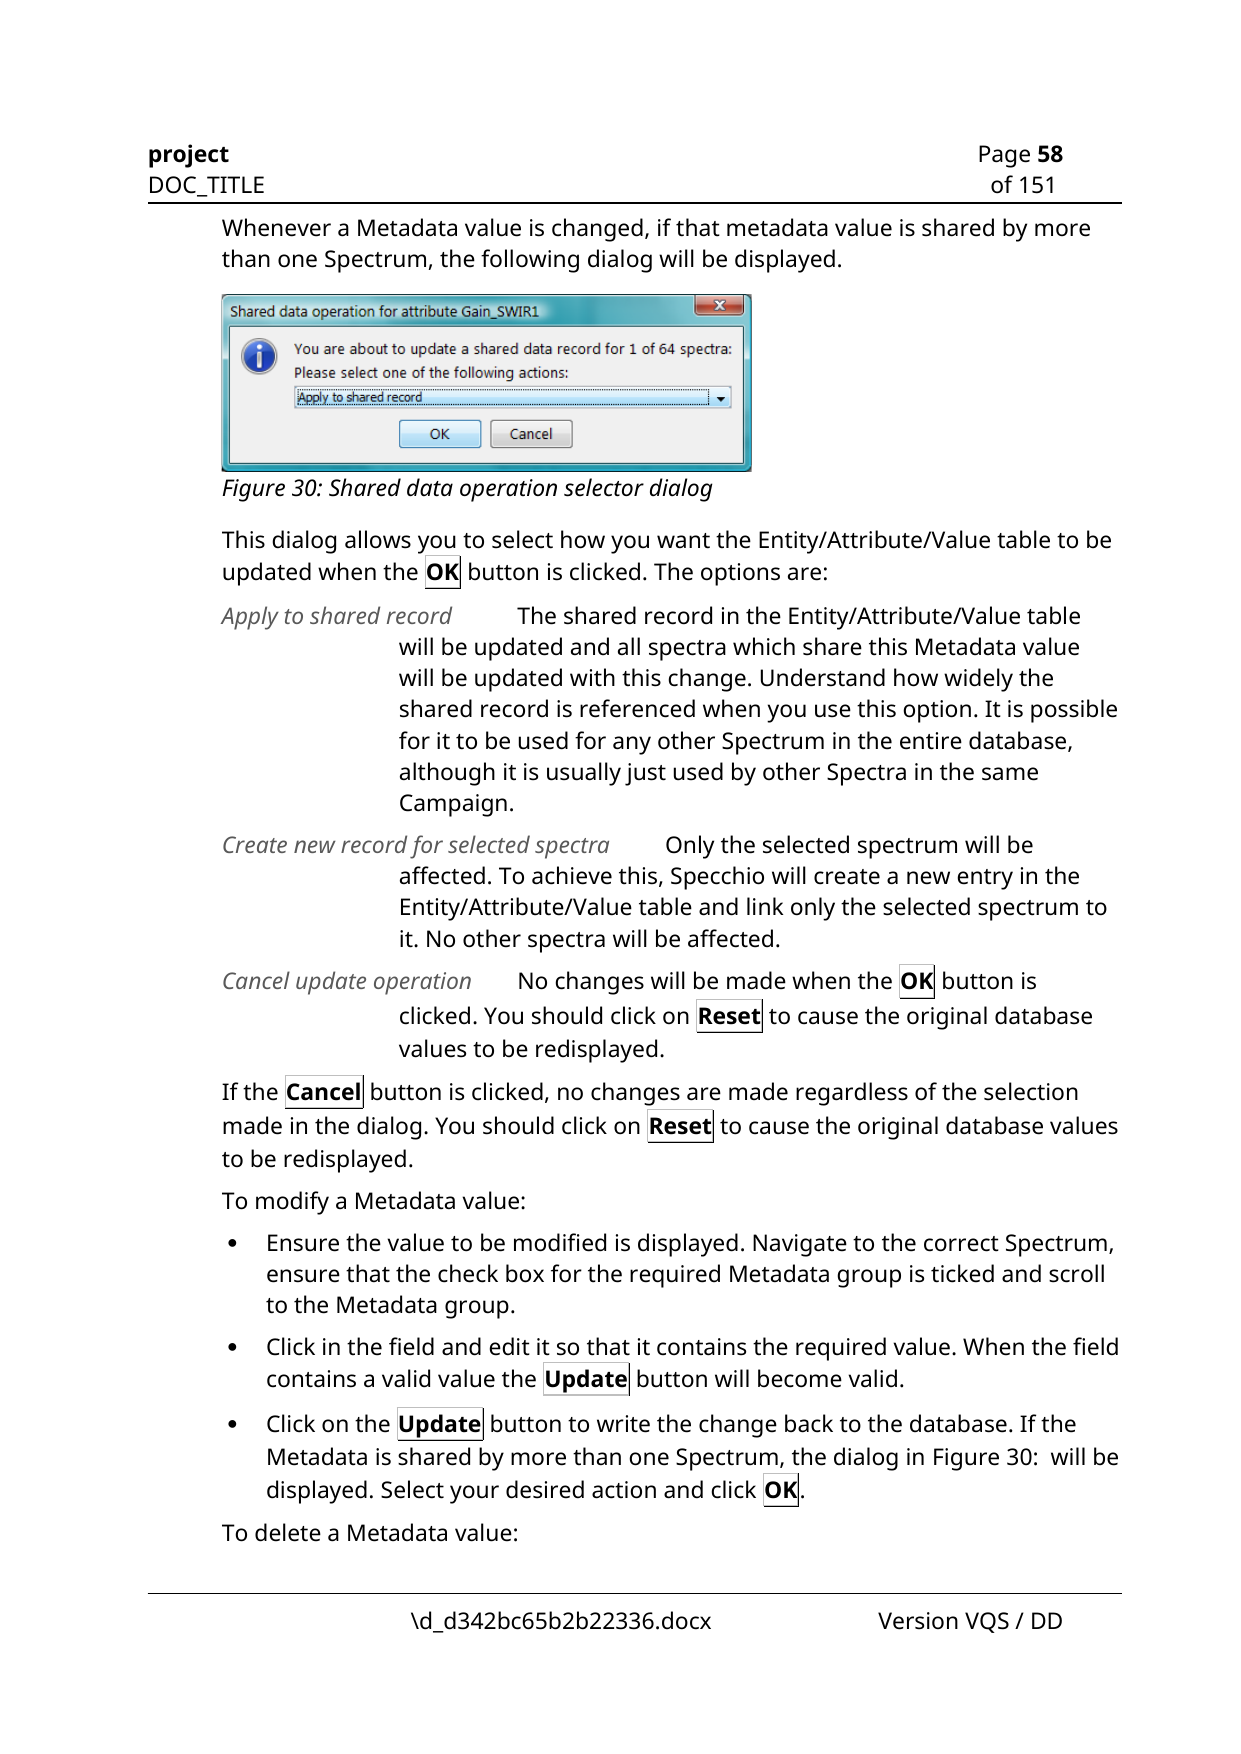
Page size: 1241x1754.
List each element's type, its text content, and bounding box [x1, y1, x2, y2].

text To modify a Metadata value: [222, 1185, 1122, 1216]
text Cancel update operation No changes will be made when the OK button is clicked. You should click on Reset to cause the original database values to be redisplayed. [222, 964, 1122, 1064]
text Whenever a Metadata value is changed, if that metadata value is shared by more than one Spectrum, the following dialog will be displayed. [222, 211, 1122, 274]
text Click in the field and edit it so that it contains the required value. When the field contains a valid value the Update button will become valid. [228, 1331, 1122, 1396]
text To delete a Metadata value: [222, 1517, 1122, 1548]
text If the Cancel button is clicked, no changes are made regardless of the selection made in the dialog. You should click on Reset to cause the original database values to be redisplayed. [222, 1074, 1122, 1174]
text Apply to shared record The shared record in the Entity/Attribute/Value table will be updated and all spectra which share this Metadata value will be updated with this change. Understand how widely the shared record is referenced when you use this option. It is possible for it to be used for any other Spectrum in the entire database, although it is usually just used by other Spectra in the same Campaign. [222, 599, 1122, 818]
text Click on the Update button to write the change back to the database. If the Metadata is shared by more than one Spectrum, the dialog in Figure 30: will be displayed. Select your desired action and click OK. [228, 1407, 1122, 1507]
text Create new record for selected spectra Only the selected spectrum will be affected. To achieve this, Specchio will create a new entry in the Entity/Attribute/Value table and link only the selected spectrum to it. No other spectra will be affected. [222, 829, 1122, 954]
text This dialog allows you to select how you want the Entity/Attribute/Value table to be updated when the OK button is clicked. The options are: [222, 523, 1122, 589]
picture [221, 294, 752, 472]
text Ensure the value to be modified is displayed. Navigate to the correct Spectrum, ensure that the check box for the required Metadata group is ticked and scroll to the Metadata group. [228, 1227, 1122, 1320]
